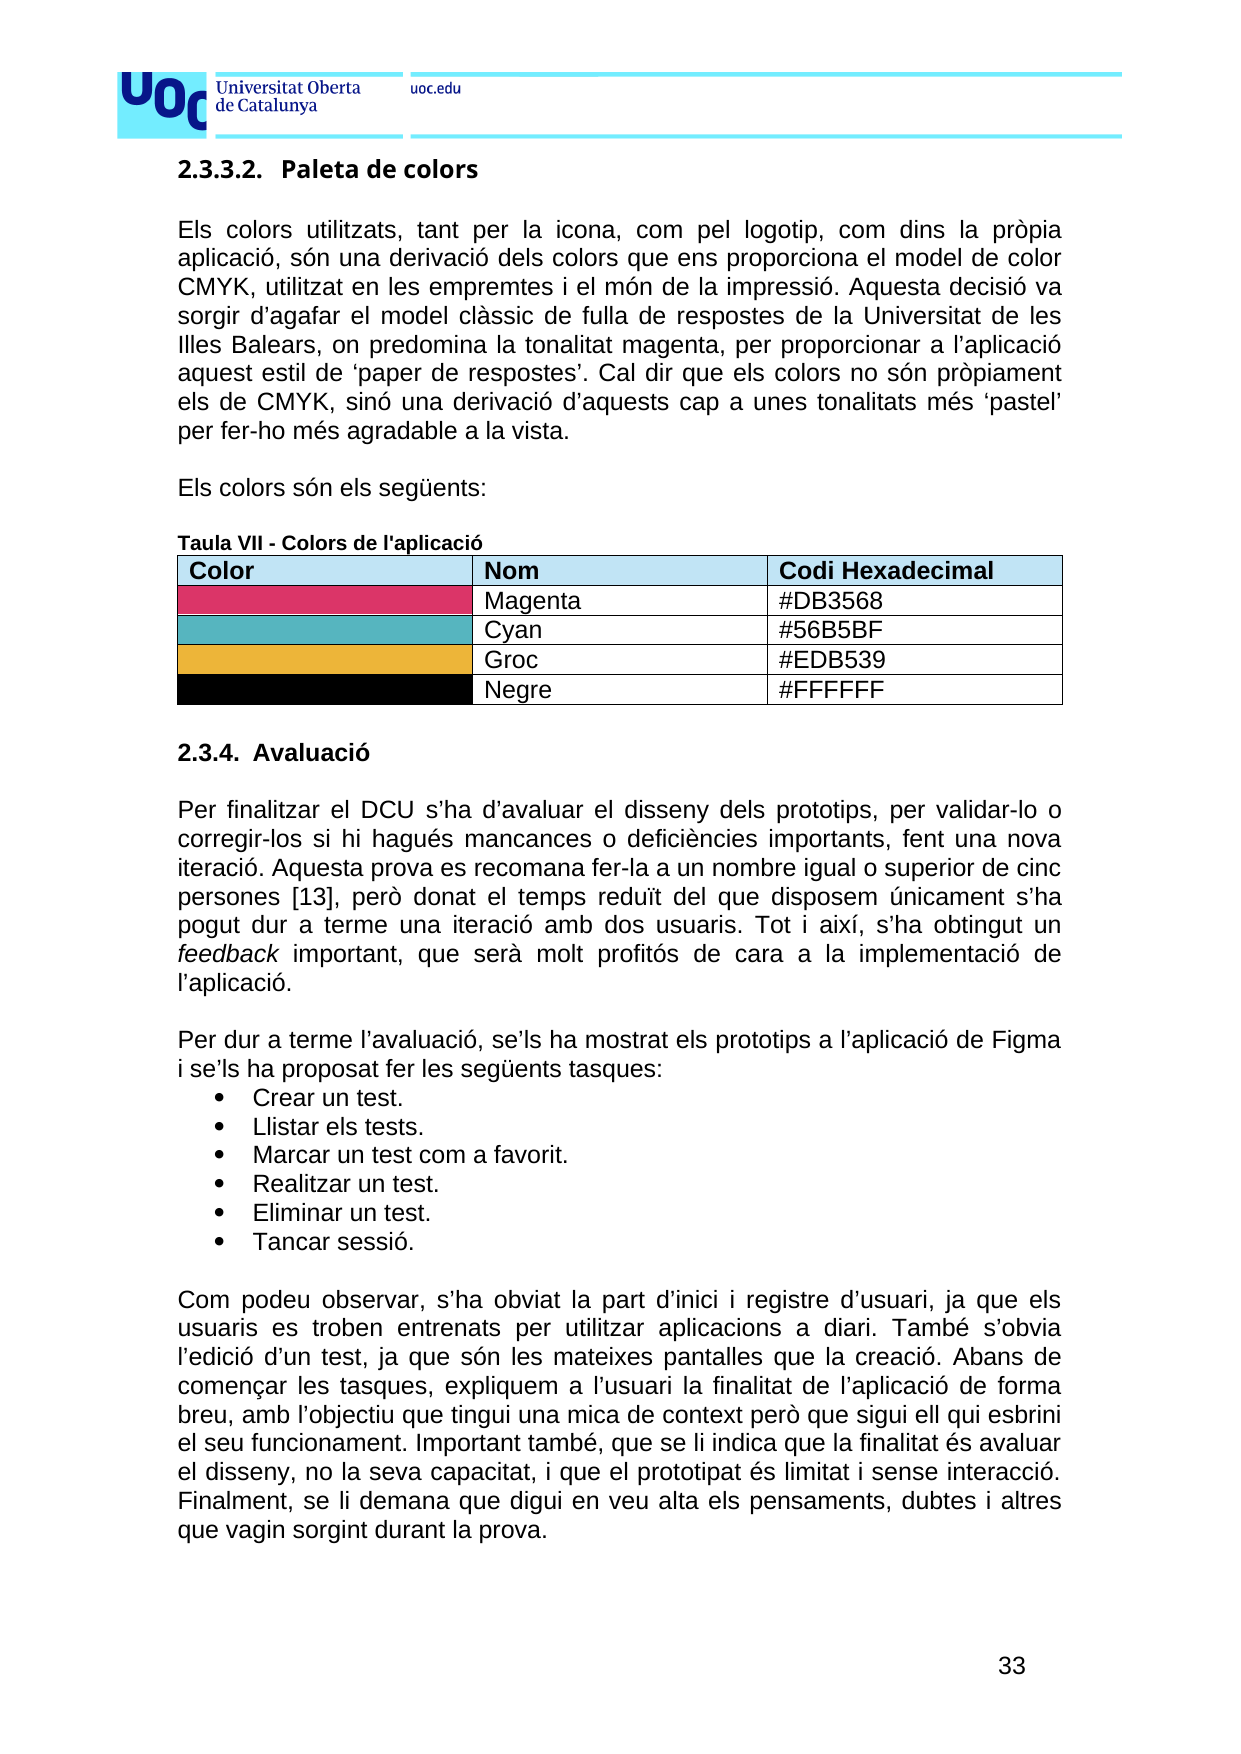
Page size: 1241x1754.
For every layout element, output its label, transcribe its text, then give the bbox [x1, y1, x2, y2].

subtitle Avaluació [177, 738, 1063, 767]
table_cell #56B5BF [768, 616, 1062, 644]
table_cell [178, 616, 472, 644]
table_cell [178, 586, 472, 614]
list Marcar un test com a favorit. [215, 1141, 1063, 1169]
table_cell Groc [473, 645, 767, 674]
list Realitzar un test. [215, 1169, 1063, 1198]
table_cell #FFFFFF [768, 675, 1062, 704]
table_header Codi Hexadecimal [768, 556, 1062, 585]
list Tancar sessió. [215, 1227, 1063, 1256]
text Els colors són els següents: [177, 473, 1063, 502]
list Eliminar un test. [215, 1198, 1063, 1227]
table_cell Cyan [473, 616, 767, 644]
text Com podeu observar, s’ha obviat la part d’inici i registre d’usuari, ja que els usuaris es troben entrenats per utilitzar aplicacions a diari. També s’obvia l’edició d’un test, ja que són les mateixes pantalles que la creació. Abans de començar les tasques, expliquem a l’usuari la finalitat de l’aplicació de forma breu, amb l’objectiu que tingui una mica de context però que sigui ell qui esbrini el seu funcionament. Important també, que se li indica que la finalitat és avaluar el disseny, no la seva capacitat, i que el prototipat és limitat i sense interacció. Finalment, se li demana que digui en veu alta els pensaments, dubtes i altres que vagin sorgint durant la prova. [177, 1285, 1063, 1543]
table_cell #EDB539 [768, 645, 1062, 674]
text Taula VII - Colors de l'aplicació [177, 531, 1063, 555]
table_cell Negre [473, 675, 767, 704]
text Els colors utilitzats, tant per la icona, com pel logotip, com dins la pròpia aplicació, són una derivació dels colors que ens proporciona el model de color CMYK, utilitzat en les empremtes i el món de la impressió. Aquesta decisió va sorgir d’agafar el model clàssic de fulla de respostes de la Universitat de les Illes Balears, on predomina la tonalitat magenta, per proporcionar a l’aplicació aquest estil de ‘paper de respostes’. Cal dir que els colors no són pròpiament els de CMYK, sinó una derivació d’aquests cap a unes tonalitats més ‘pastel’ per fer-ho més agradable a la vista. [177, 215, 1063, 445]
table_cell Magenta [473, 586, 767, 614]
table_header Nom [473, 556, 767, 585]
table_cell [178, 645, 472, 674]
table_cell [178, 675, 472, 704]
list Llistar els tests. [215, 1112, 1063, 1141]
table_cell #DB3568 [768, 586, 1062, 614]
subtitle Paleta de colors [177, 152, 1063, 186]
text Per finalitzar el DCU s’ha d’avaluar el disseny dels prototips, per validar-lo o corregir-los si hi hagués mancances o deficiències importants, fent una nova iteració. Aquesta prova es recomana fer-la a un nombre igual o superior de cinc persones , però donat el temps reduït del que disposem únicament s’ha pogut dur a terme una iteració amb dos usuaris. Tot i així, s’ha obtingut un feedback important, que serà molt profitós de cara a la implementació de l’aplicació. [177, 795, 1063, 997]
list Crear un test. [215, 1083, 1063, 1112]
text Per dur a terme l’avaluació, se’ls ha mostrat els prototips a l’aplicació de Figma i se’ls ha proposat fer les següents tasques: [177, 1025, 1063, 1083]
table_header Color [178, 556, 472, 585]
picture [117, 72, 1122, 142]
